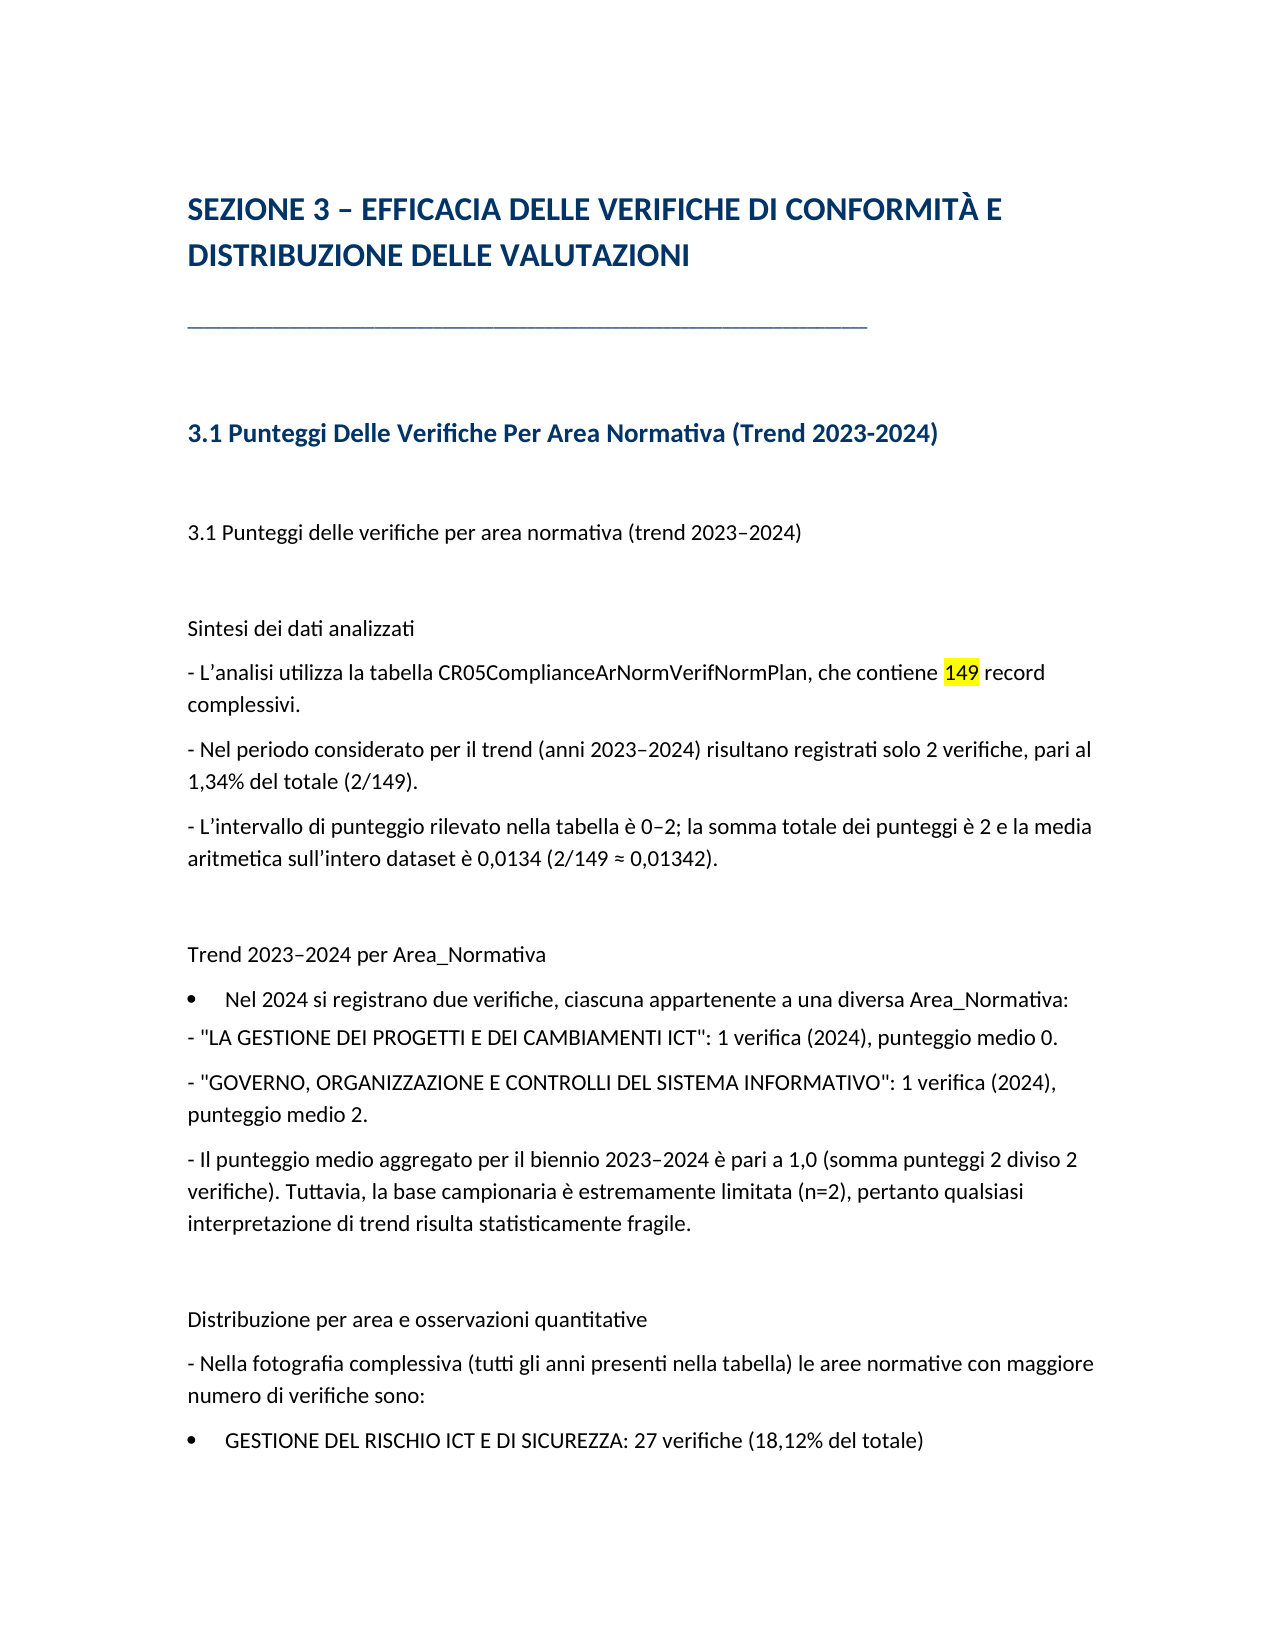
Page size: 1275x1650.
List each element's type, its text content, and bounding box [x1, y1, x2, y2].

text - "LA GESTIONE DEI PROGETTI E DEI CAMBIAMENTI ICT": 1 verifica (2024), punteggio medio 0. [187, 1023, 1125, 1051]
list GESTIONE DEL RISCHIO ICT E DI SICUREZZA: 27 verifiche (18,12% del totale) [187, 1426, 1125, 1454]
text 3.1 Punteggi Delle Verifiche Per Area Normativa (Trend 2023-2024) [187, 416, 1125, 449]
text ________________________________________________________________________________ [187, 306, 1125, 332]
text SEZIONE 3 – EFFICACIA DELLE VERIFICHE DI CONFORMITÀ E DISTRIBUZIONE DELLE VALUTAZIONI [187, 187, 1125, 275]
list Nel 2024 si registrano due verifiche, ciascuna appartenente a una diversa Area_Normativa: [187, 985, 1125, 1013]
text 3.1 Punteggi delle verifiche per area normativa (trend 2023–2024) [187, 518, 1125, 546]
text Sintesi dei dati analizzati [187, 614, 1125, 642]
text - Nel periodo considerato per il trend (anni 2023–2024) risultano registrati solo 2 verifiche, pari al 1,34% del totale (2/149). [187, 735, 1125, 795]
text Trend 2023–2024 per Area_Normativa [187, 940, 1125, 968]
text - Il punteggio medio aggregato per il biennio 2023–2024 è pari a 1,0 (somma punteggi 2 diviso 2 verifiche). Tuttavia, la base campionaria è estremamente limitata (n=2), pertanto qualsiasi interpretazione di trend risulta statisticamente fragile. [187, 1145, 1125, 1237]
text - Nella fotografia complessiva (tutti gli anni presenti nella tabella) le aree normative con maggiore numero di verifiche sono: [187, 1349, 1125, 1410]
text - L’analisi utilizza la tabella CR05ComplianceArNormVerifNormPlan, che contiene 149 record complessivi. [187, 658, 1125, 718]
text - "GOVERNO, ORGANIZZAZIONE E CONTROLLI DEL SISTEMA INFORMATIVO": 1 verifica (2024), punteggio medio 2. [187, 1068, 1125, 1128]
text Distribuzione per area e osservazioni quantitative [187, 1305, 1125, 1333]
text - L’intervallo di punteggio rilevato nella tabella è 0–2; la somma totale dei punteggi è 2 e la media aritmetica sull’intero dataset è 0,0134 (2/149 ≈ 0,01342). [187, 812, 1125, 872]
